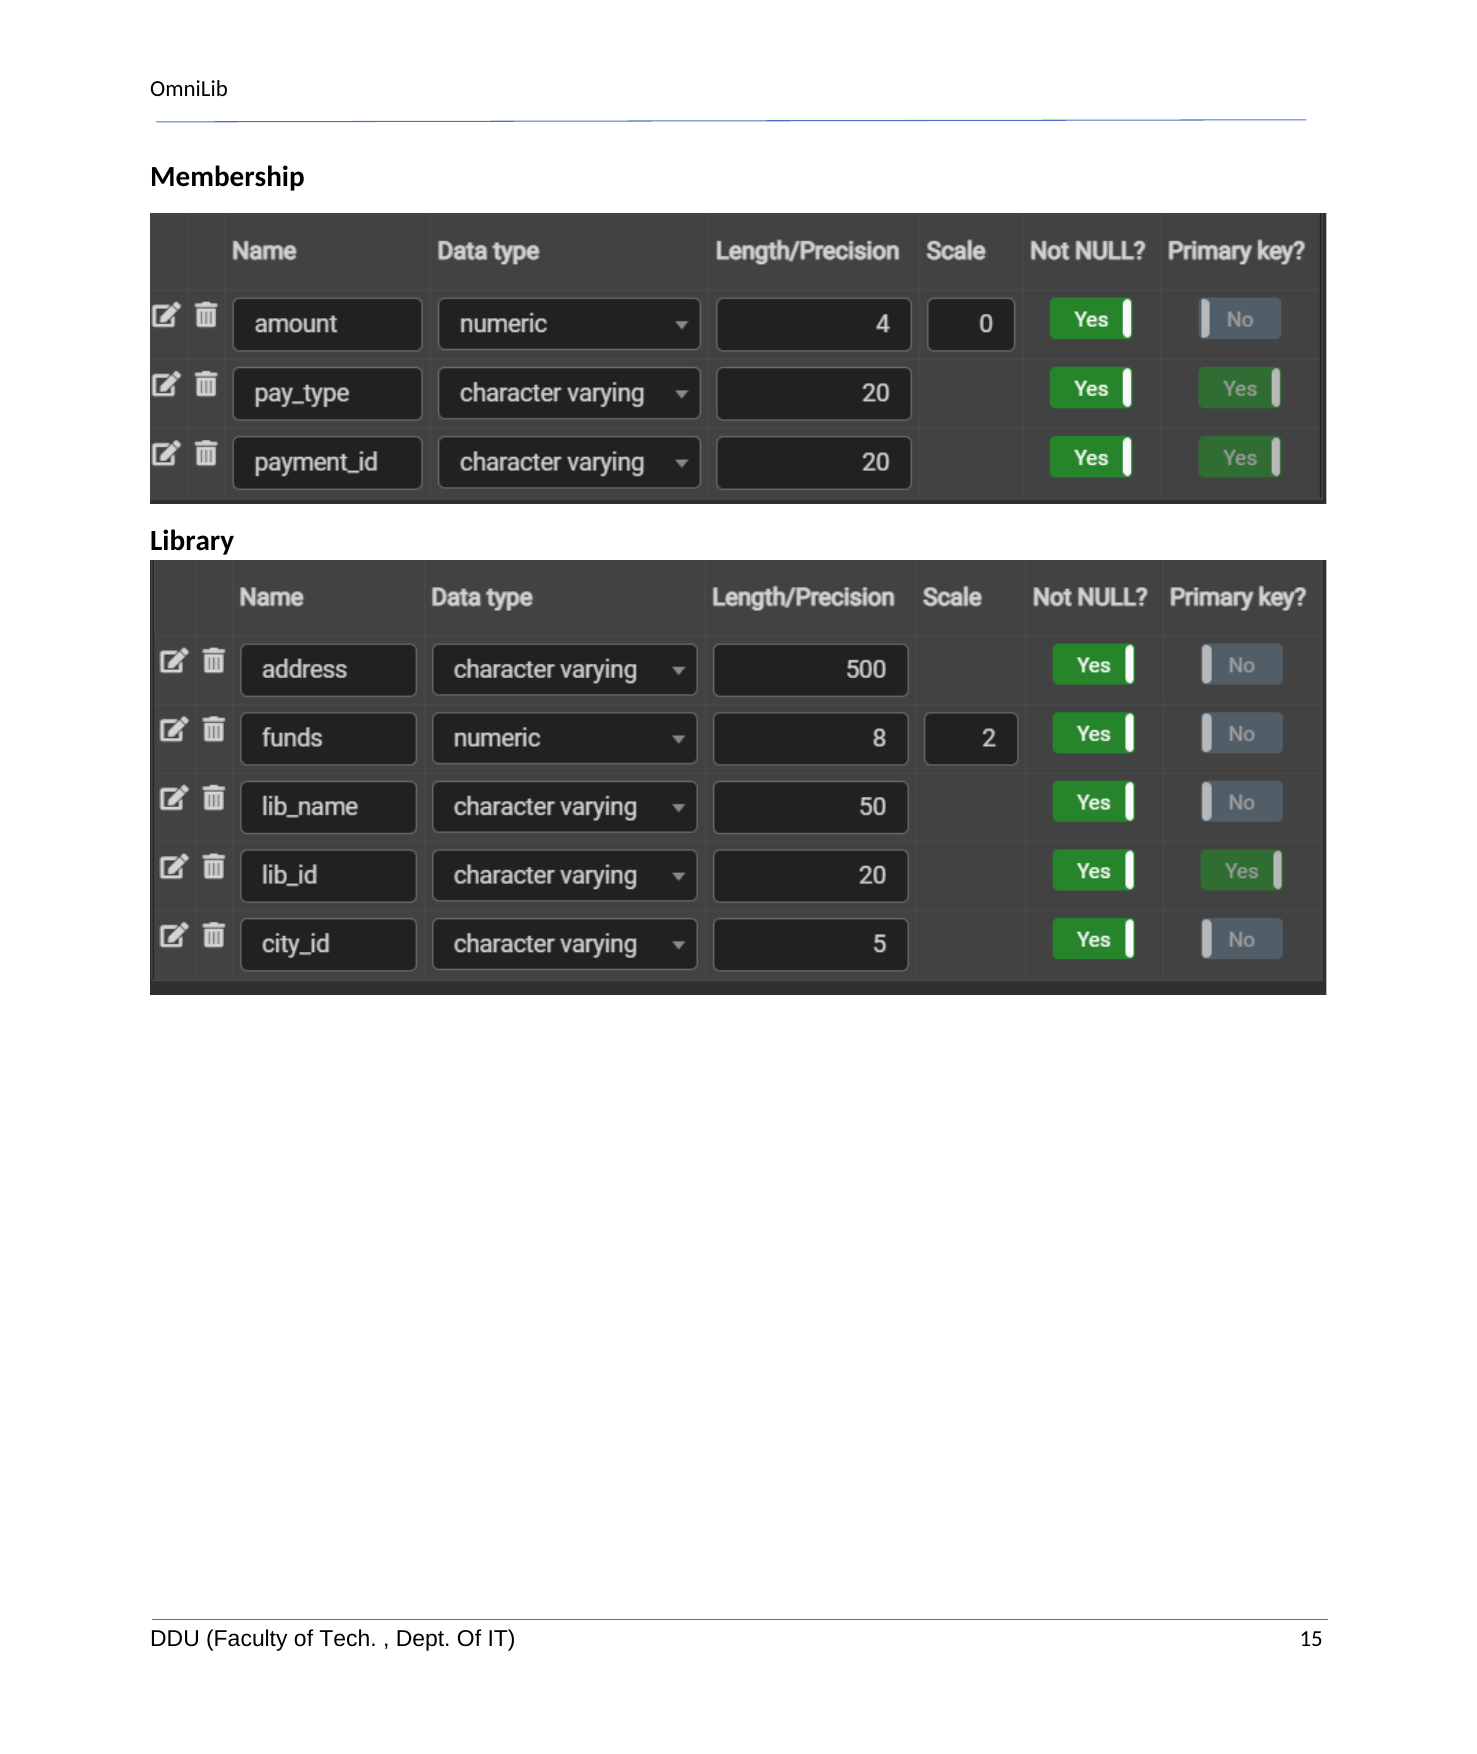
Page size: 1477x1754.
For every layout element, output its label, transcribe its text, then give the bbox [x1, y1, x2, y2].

picture [150, 560, 1327, 995]
text Membership [150, 158, 1326, 193]
picture [150, 213, 1327, 504]
text Library [150, 522, 1326, 560]
